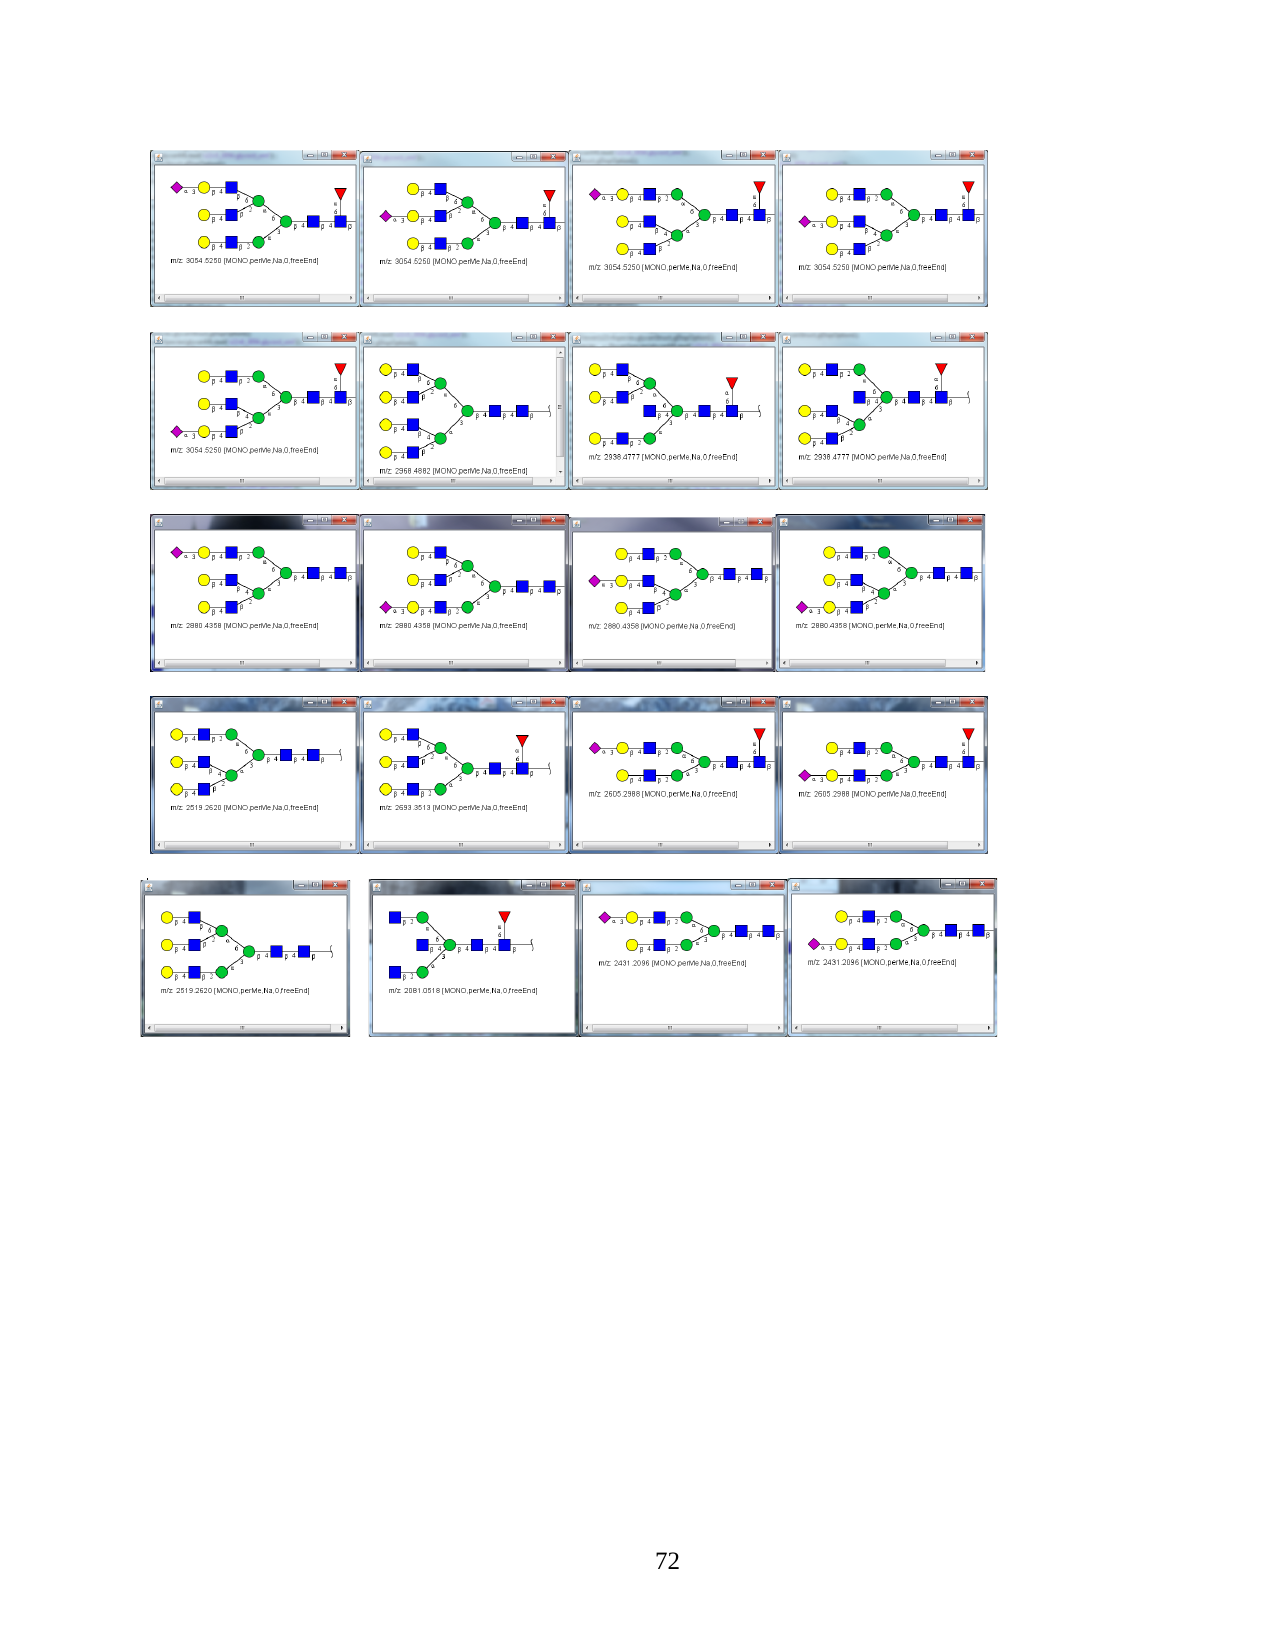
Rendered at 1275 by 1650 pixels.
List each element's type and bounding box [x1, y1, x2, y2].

picture [150, 332, 988, 490]
picture [368, 878, 998, 1037]
picture [150, 696, 988, 854]
picture [150, 150, 988, 307]
picture [150, 514, 986, 672]
picture [140, 880, 350, 1037]
